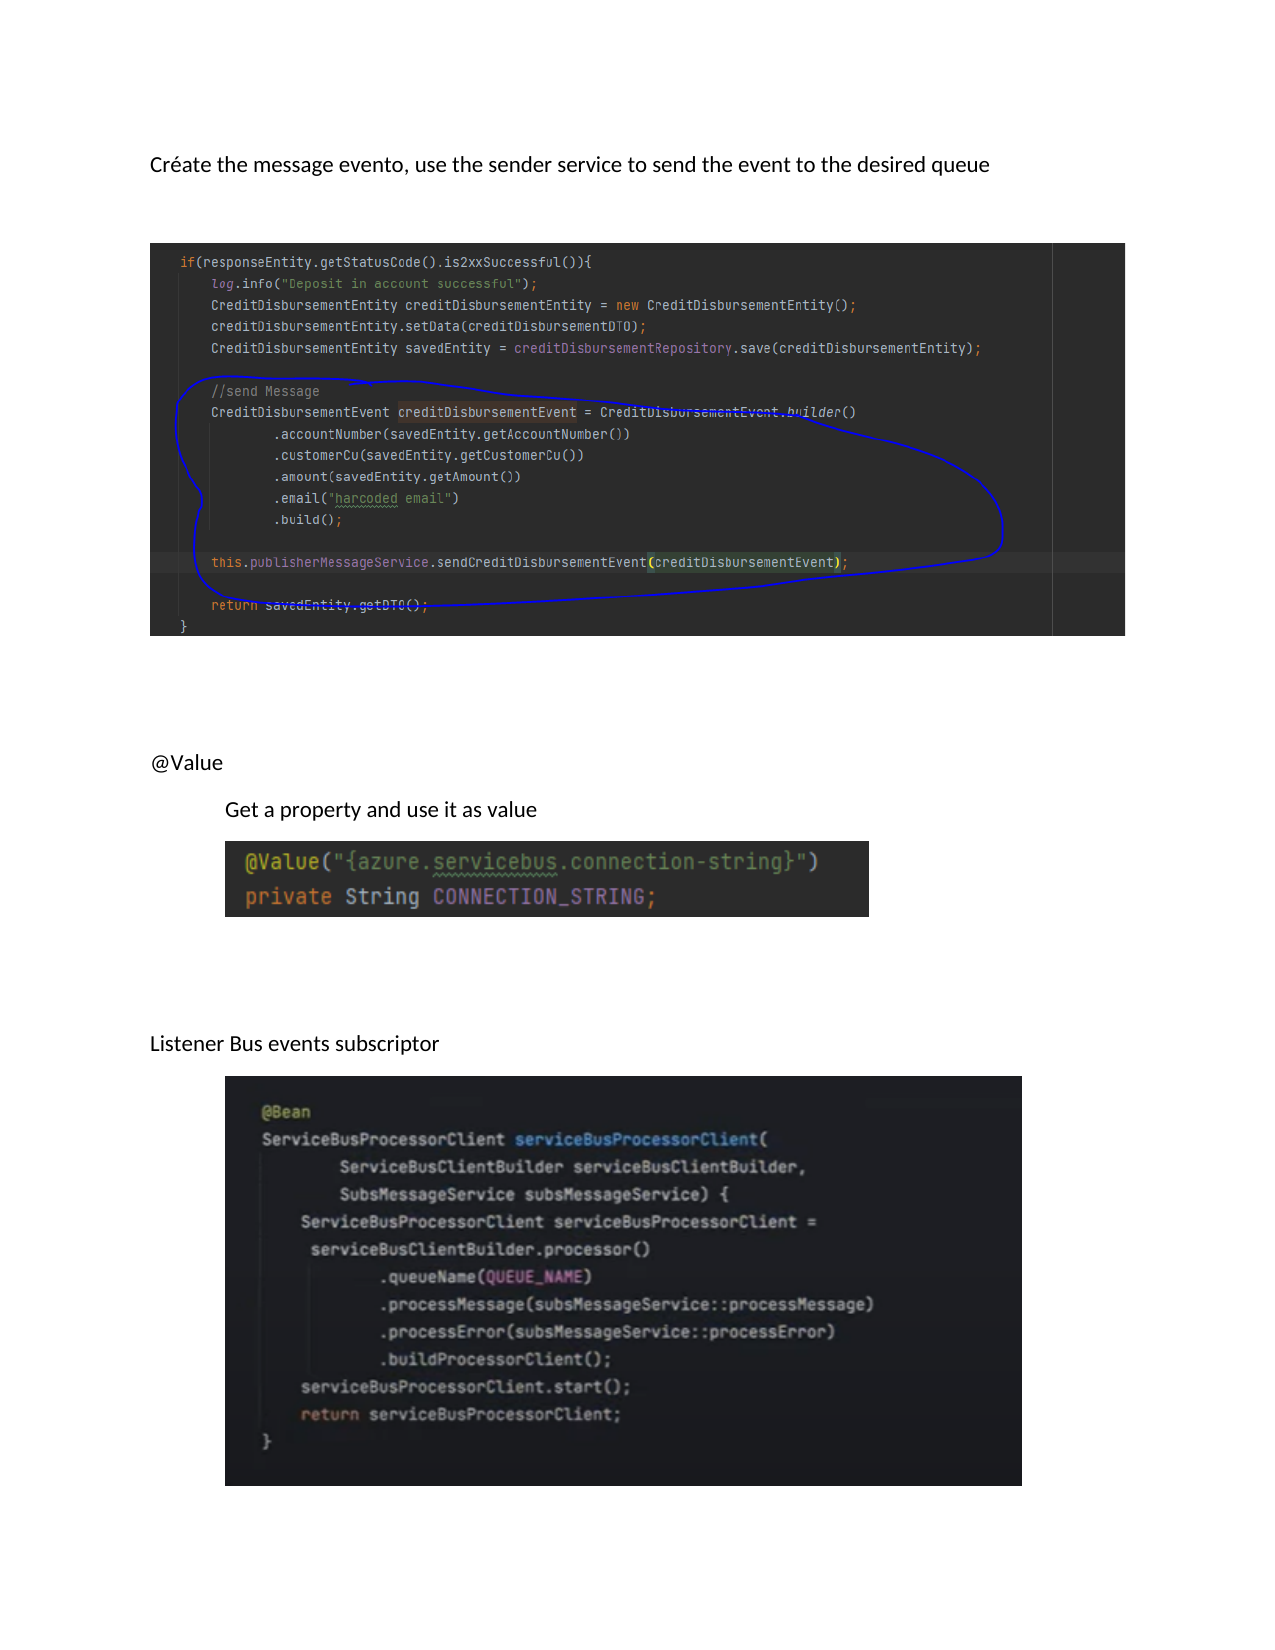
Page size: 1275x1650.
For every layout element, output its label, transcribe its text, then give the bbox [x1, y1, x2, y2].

picture [150, 243, 1125, 636]
picture [225, 1076, 1022, 1486]
text Créate the message evento, use the sender service to send the event to the desired queue [150, 150, 1125, 178]
text Get a property and use it as value [150, 795, 1125, 823]
picture [225, 841, 869, 917]
text @Value [150, 748, 1125, 776]
text Listener Bus events subscriptor [150, 1029, 1125, 1057]
